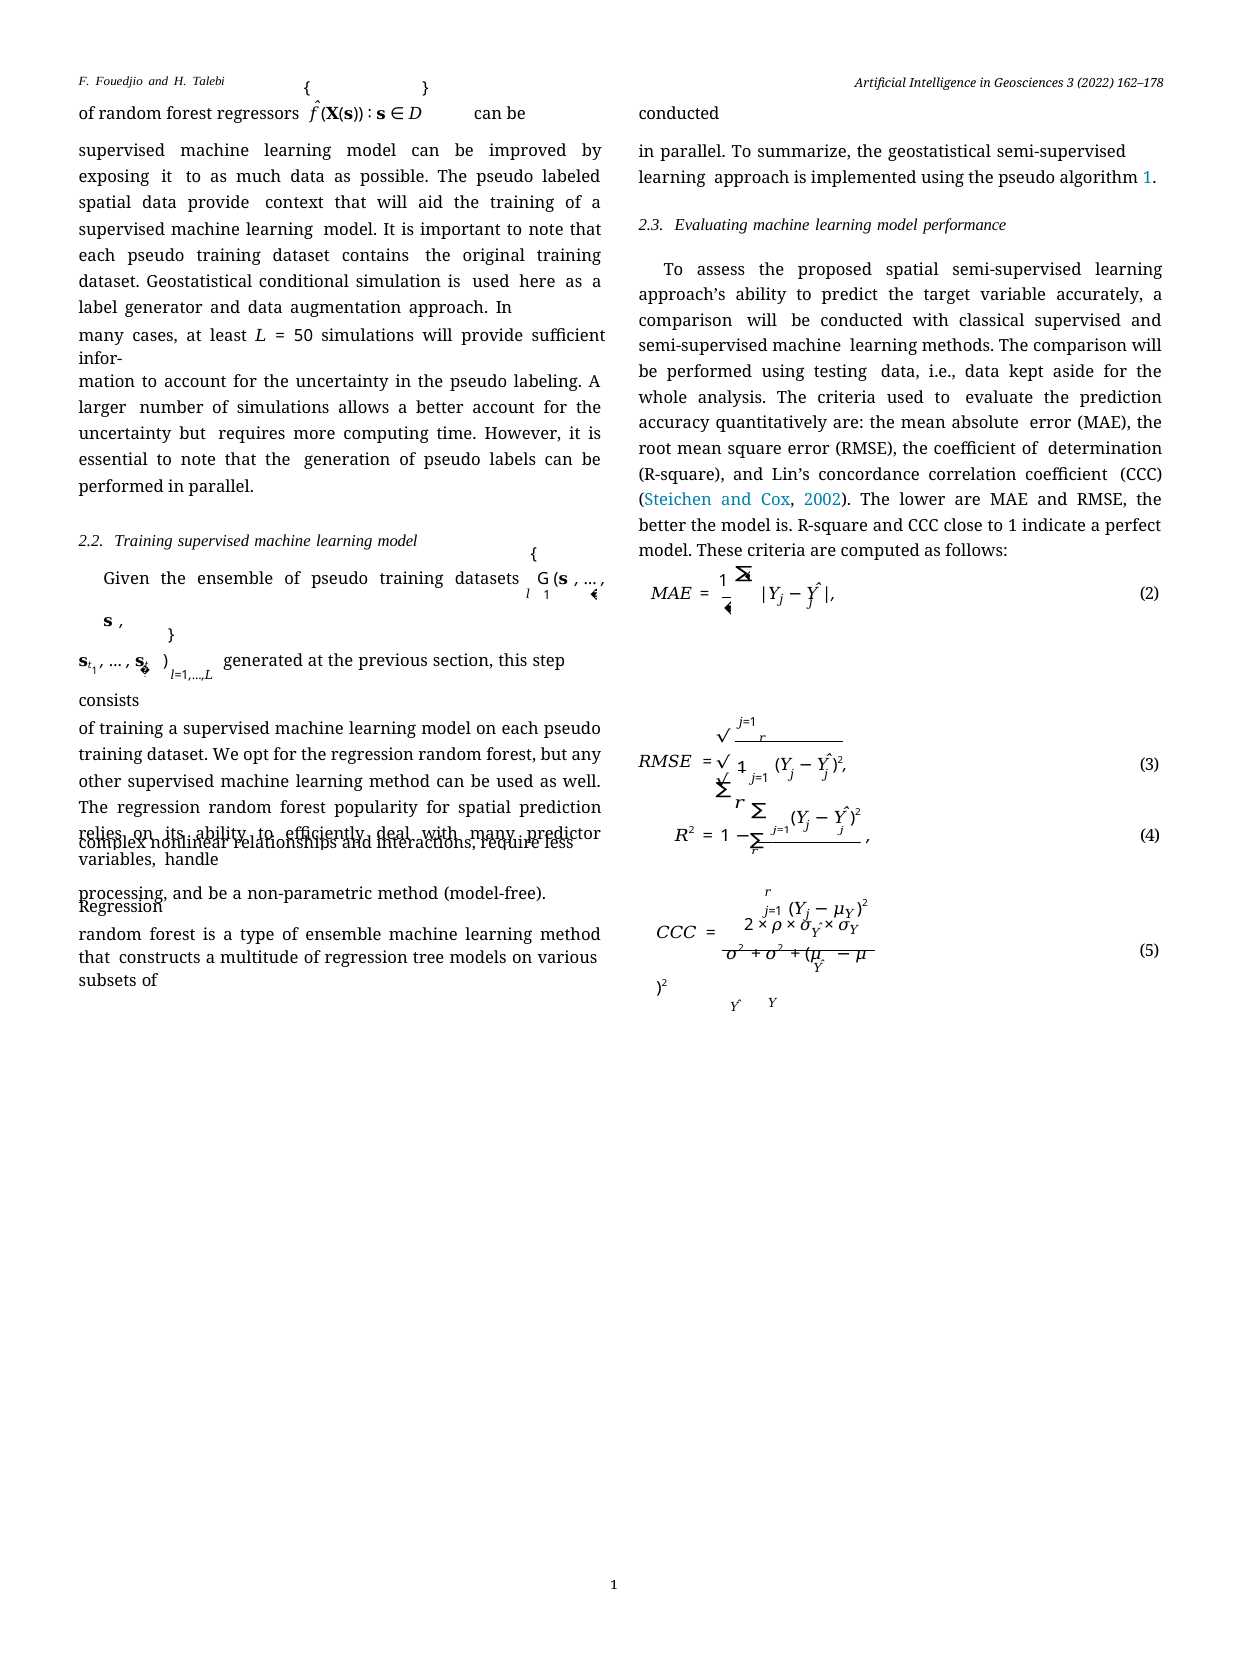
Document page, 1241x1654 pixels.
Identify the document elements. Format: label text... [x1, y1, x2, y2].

text (𝑌 − 𝑌̂ )2 [791, 781, 1173, 834]
text ∑𝑟 [751, 786, 772, 859]
text 𝐶𝐶𝐶 = 𝜎2 + 𝜎2 + (𝜇 − 𝜇 )2 [656, 932, 877, 1001]
text (𝑌𝑗 − 𝜇𝑌 )2 [788, 889, 1173, 920]
text 𝑗=1 [764, 898, 785, 920]
text To assess the proposed spatial semi-supervised learning approach’s ability to predict the target variable accurately, a comparison will be conducted with classical supervised and semi-supervised machine learning methods. The comparison will be performed using testing data, i.e., data kept aside for the whole analysis. The criteria used to evaluate the prediction accuracy quantitatively are: the mean absolute error (MAE), the root mean square error (RMSE), the coefficient of determination (R-square), and Lin’s concordance correlation coefficient (CCC) (Steichen and Cox, 2002). The lower are MAE and RMSE, the better the model is. R-square and CCC close to 1 indicate a perfect model. These criteria are computed as follows: [638, 257, 1162, 562]
text 𝑅𝑀𝑆𝐸 = [638, 746, 772, 772]
text processing, and be a non-parametric method (model-free). Regression [78, 889, 605, 915]
text 𝐬𝑡1 , … , 𝐬𝑡 )} generated at the previous section, this step consists [78, 634, 605, 714]
text random forest is a type of ensemble machine learning method that constructs a multitude of regression tree models on various subsets of [78, 923, 605, 991]
text 𝑟 [759, 729, 772, 746]
text (𝑌 − 𝑌̂ )2, (3) [775, 729, 1173, 781]
text of random forest regressors {𝑓̂ (𝐗(𝐬)) ∶ 𝐬 ∈ 𝐷} can be conducted [638, 87, 1173, 127]
text Given the ensemble of pseudo training datasets {G (𝐬 , … , 𝐬 , [103, 552, 605, 634]
text supervised machine learning model can be improved by exposing it to as much data as possible. The pseudo labeled spatial data provide context that will aid the training of a supervised machine learning model. It is important to note that each pseudo training dataset contains the original training dataset. Geostatistical conditional simulation is used here as a label generator and data augmentation approach. In [78, 138, 601, 319]
text (5) [1139, 939, 1173, 962]
text many cases, at least 𝐿 = 50 simulations will provide sufficient infor- [78, 322, 605, 369]
list Evaluating machine learning model performance [638, 215, 1173, 234]
text 𝑗=1 [751, 772, 772, 786]
text of training a supervised machine learning model on each pseudo training dataset. We opt for the regression random forest, but any other supervised machine learning method can be used as well. The regression random forest popularity for spatial prediction relies on its ability to efficiently deal with many predictor variables, handle [78, 717, 601, 871]
text mation to account for the uncertainty in the pseudo labeling. A larger number of simulations allows a better account for the uncertainty but requires more computing time. However, it is essential to note that the generation of pseudo labels can be performed in parallel. [78, 369, 601, 497]
text 𝑀𝐴𝐸 = 1 ∑ |𝑌𝑗 − 𝑌̂ |, (2) [651, 565, 1173, 608]
text in parallel. To summarize, the geostatistical semi-supervised learning approach is implemented using the pseudo algorithm 1. [638, 140, 1173, 188]
list Training supervised machine learning model [78, 531, 605, 550]
text of random forest regressors {𝑓̂ (𝐗(𝐬)) ∶ 𝐬 ∈ 𝐷} can be conducted [78, 87, 605, 127]
